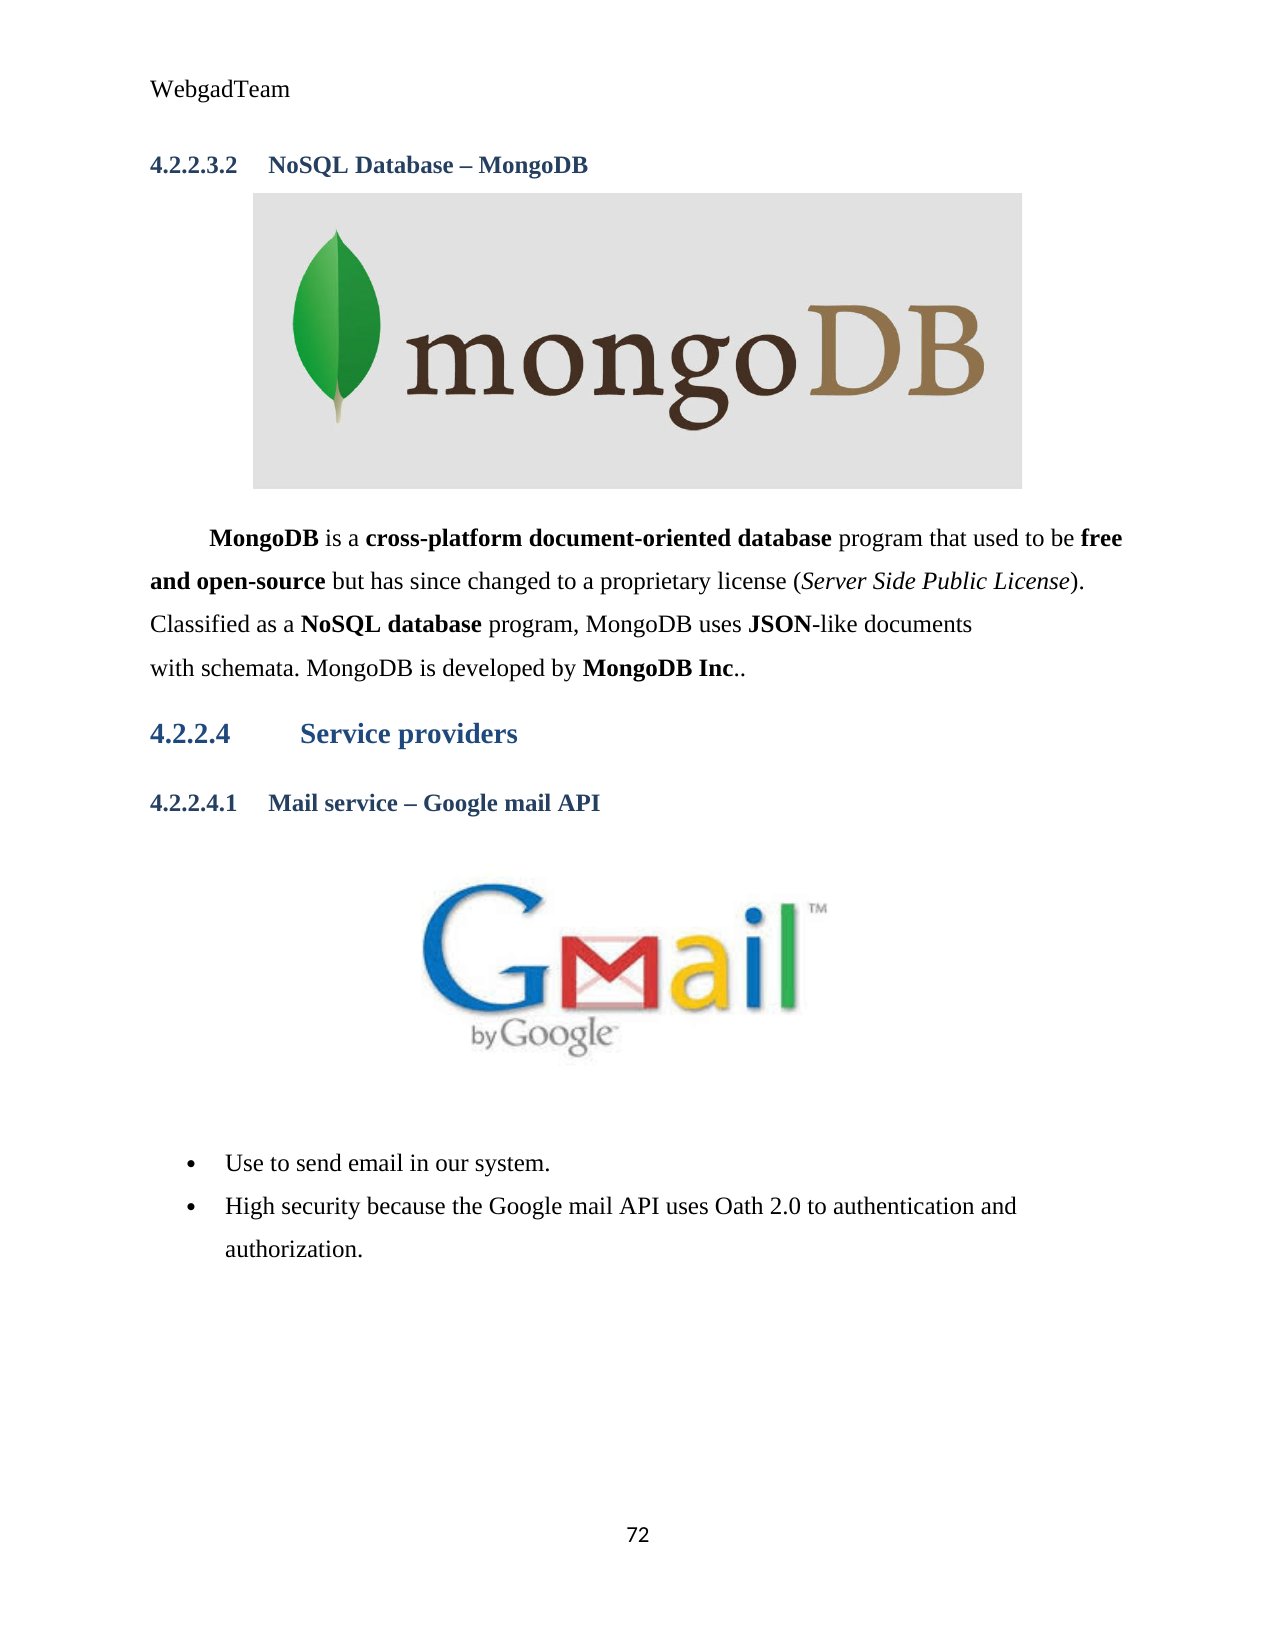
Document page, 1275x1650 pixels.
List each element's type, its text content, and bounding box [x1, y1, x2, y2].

list High security because the Google mail API uses Oath 2.0 to authentication and authorization. [187, 1191, 1125, 1263]
subtitle Mail service – Google mail API [150, 788, 1125, 816]
text MongoDB is a cross-platform document-oriented database program that used to be free and open-source but has since changed to a proprietary license (Server Side Public License). Classified as a NoSQL database program, MongoDB uses JSON-like documents with schemata. MongoDB is developed by MongoDB Inc.. [150, 523, 1125, 681]
list Use to send email in our system. [187, 1148, 1125, 1177]
picture [392, 830, 883, 1114]
picture [253, 193, 1023, 489]
subtitle NoSQL Database – MongoDB [150, 150, 1125, 179]
subtitle Service providers [150, 717, 1125, 750]
